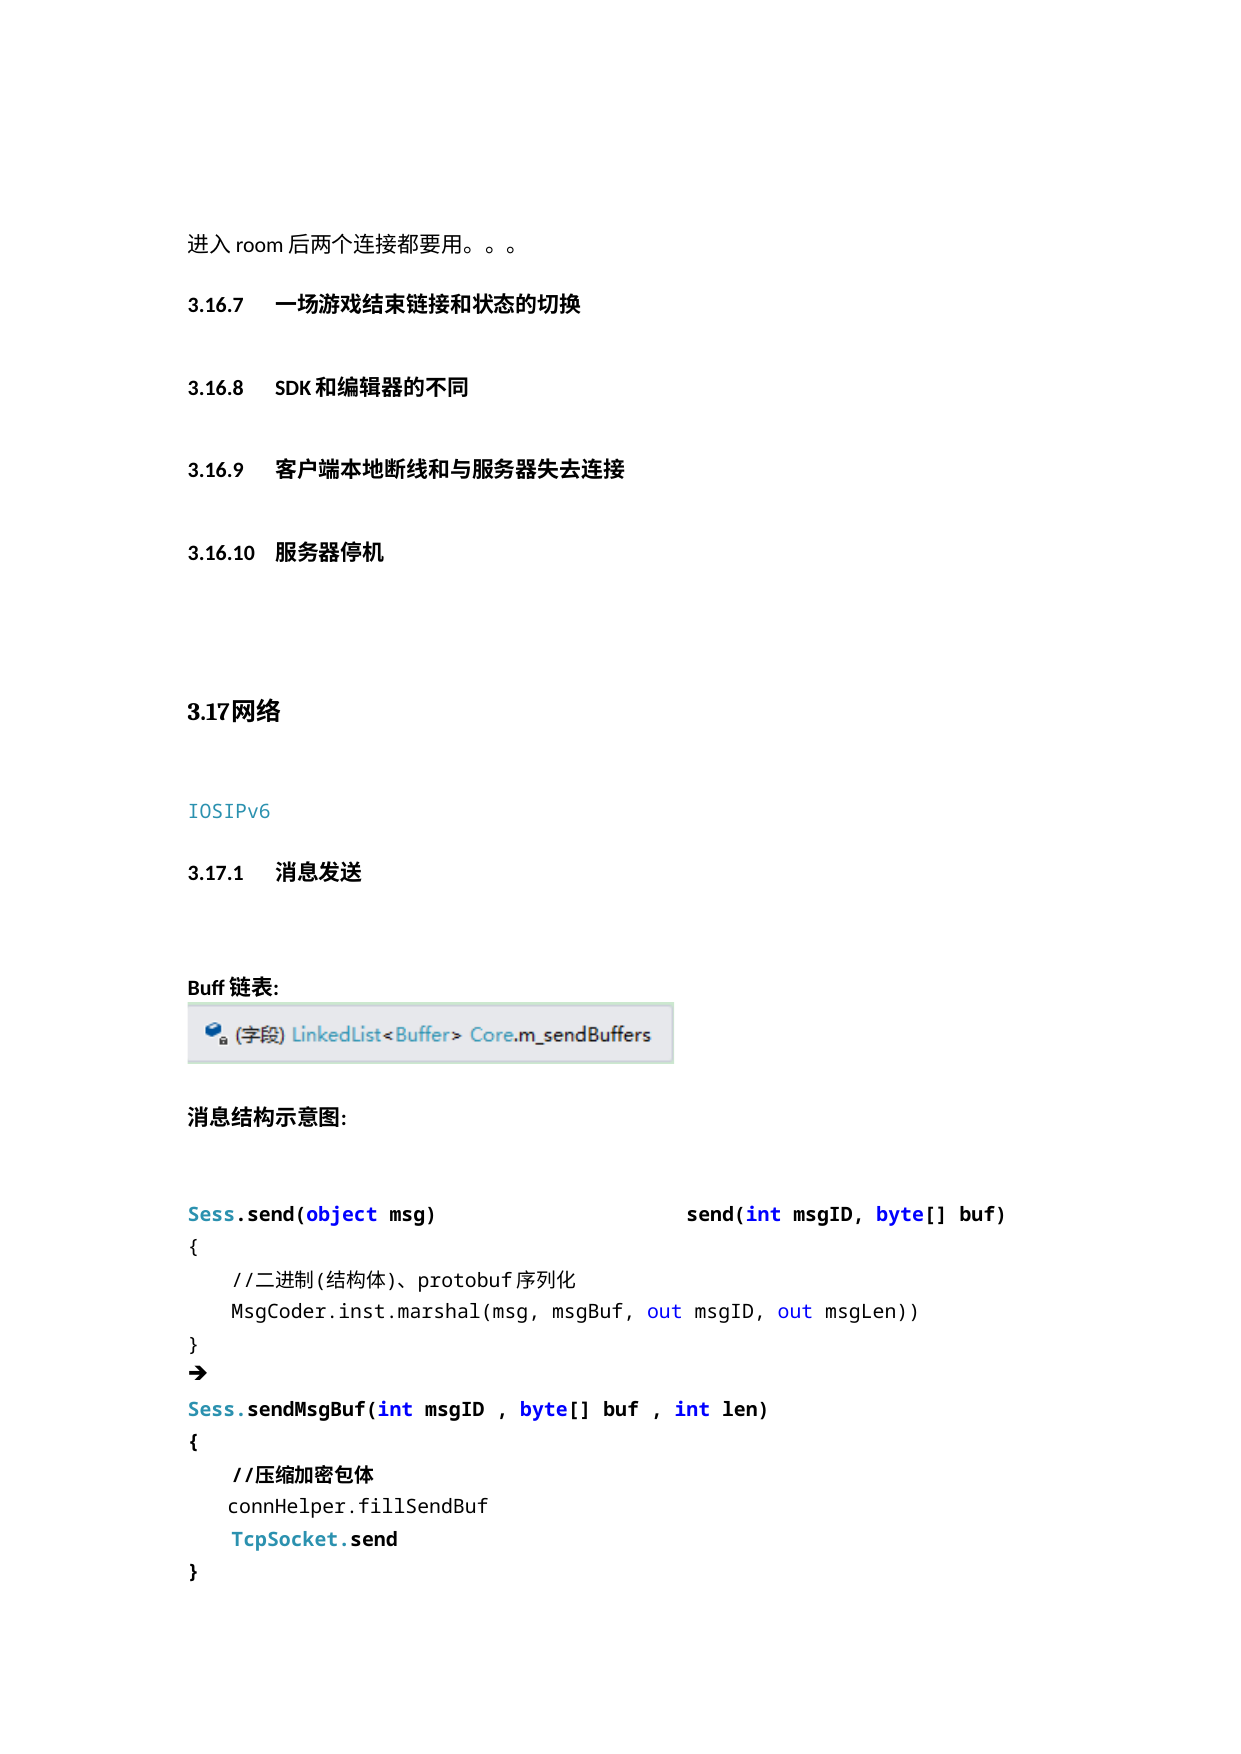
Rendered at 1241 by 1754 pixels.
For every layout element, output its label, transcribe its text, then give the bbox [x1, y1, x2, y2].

text { [187, 1425, 1053, 1457]
subtitle 客户端本地断线和与服务器失去连接 [187, 452, 1053, 484]
picture [187, 1002, 675, 1064]
subtitle 消息发送 [187, 855, 1053, 887]
text } [187, 1555, 1053, 1587]
subtitle 网络 [187, 677, 1053, 742]
text IOSIPv6 [187, 795, 1053, 828]
text //二进制(结构体)、protobuf序列化 [187, 1262, 1053, 1295]
text MsgCoder.inst.marshal(msg, msgBuf, out msgID, out msgLen)) [187, 1295, 1053, 1327]
subtitle 服务器停机 [187, 534, 1053, 567]
text //压缩加密包体 [187, 1457, 1053, 1490]
text Buff链表: [187, 970, 1053, 1002]
text Sess.send(object msg) send(int msgID, byte[] buf) [187, 1197, 1053, 1230]
text Sess.sendMsgBuf(int msgID , byte[] buf , int len) [187, 1392, 1053, 1425]
text connHelper.fillSendBuf [187, 1490, 1053, 1522]
subtitle SDK和编辑器的不同 [187, 369, 1053, 402]
text 进入room后两个连接都要用。。。 [187, 227, 1053, 259]
text } [187, 1327, 1053, 1360]
subtitle 一场游戏结束链接和状态的切换 [187, 287, 1053, 319]
text { [187, 1230, 1053, 1262]
text TcpSocket.send [187, 1522, 1053, 1555]
text 消息结构示意图: [187, 1100, 1053, 1132]
